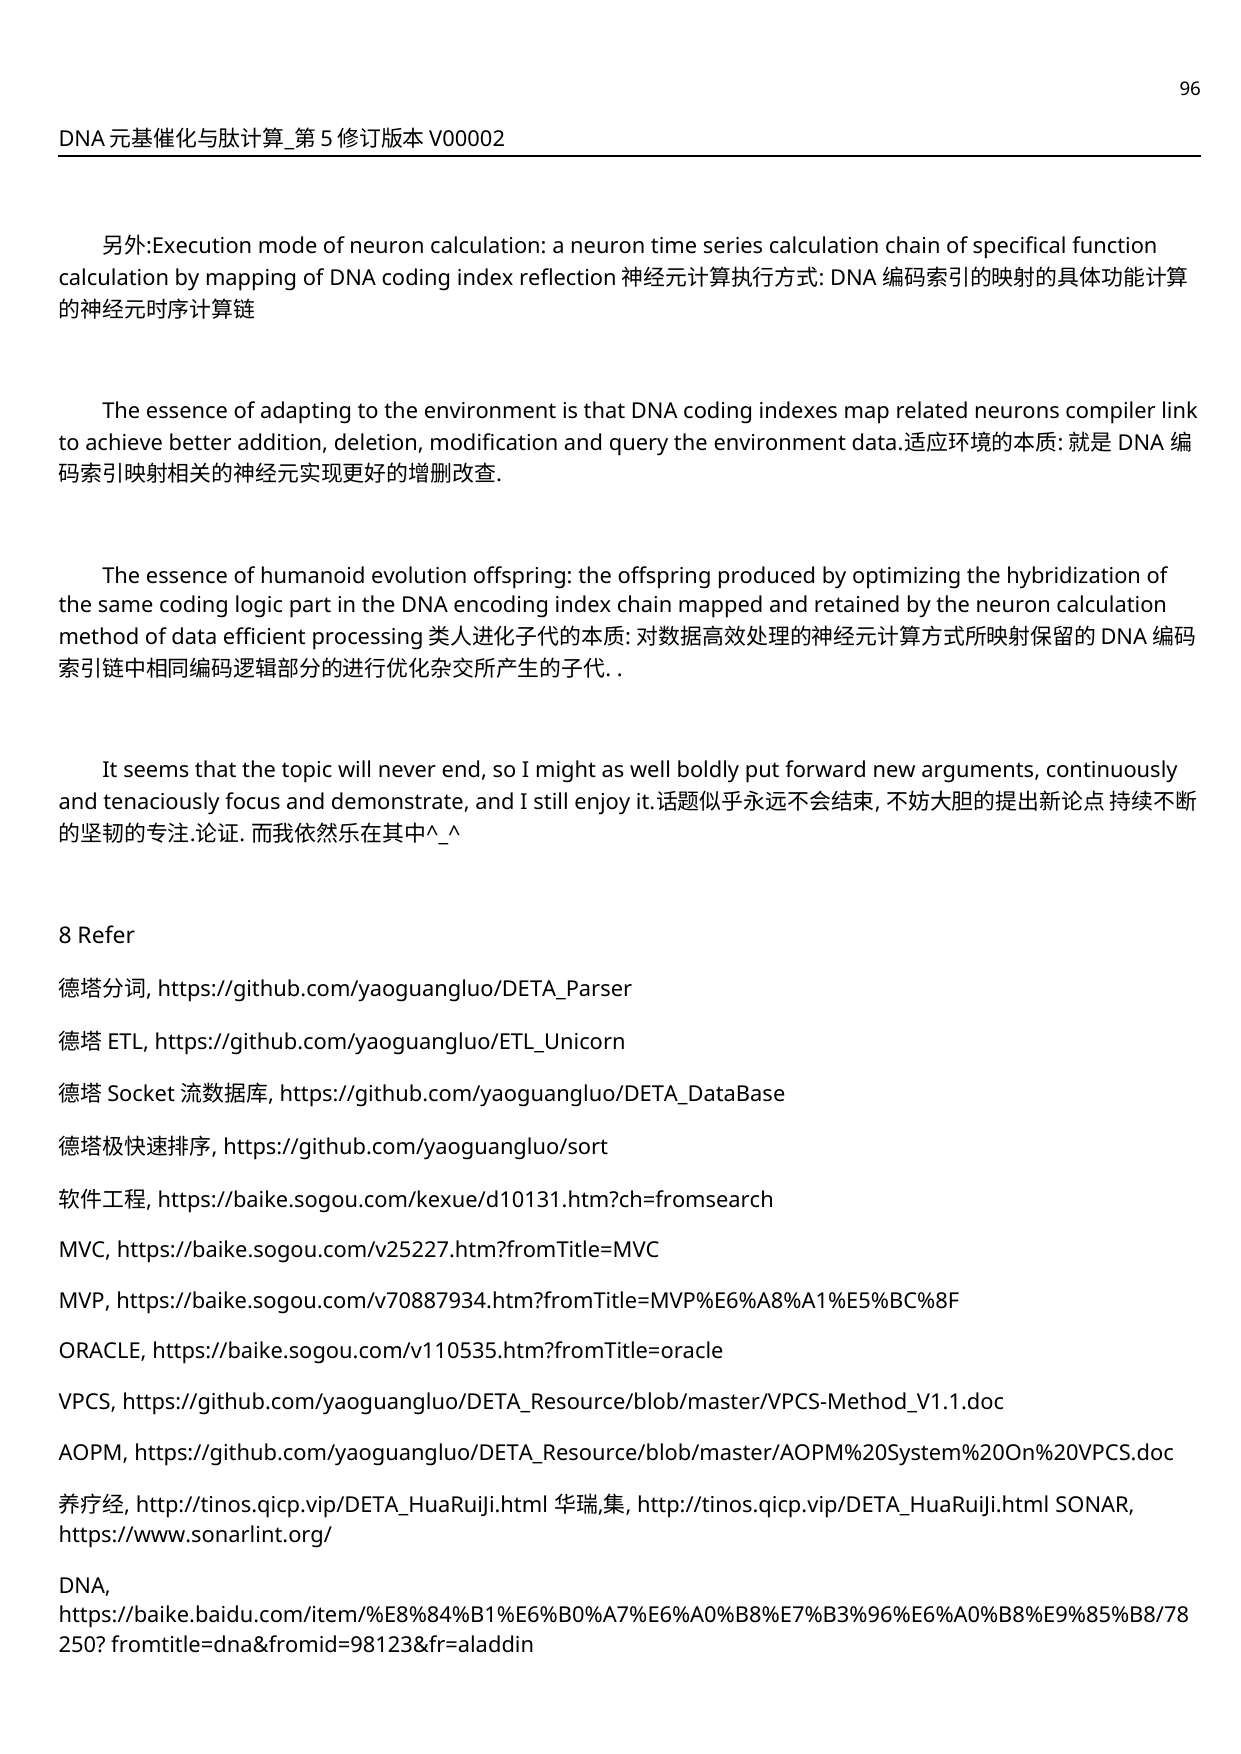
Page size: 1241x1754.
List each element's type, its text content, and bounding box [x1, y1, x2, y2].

text 另外:Execution mode of neuron calculation: a neuron time series calculation chain of specifical function calculation by mapping of DNA coding index reflection神经元计算执行方式: DNA 编码索引的映射的具体功能计算的神经元时序计算链 [58, 228, 1201, 323]
text MVC, https://baike.sogou.com/v25227.htm?fromTitle=MVC [58, 1234, 1201, 1264]
text 养疗经, http://tinos.qicp.vip/DETA_HuaRuiJi.html 华瑞,集, http://tinos.qicp.vip/DETA_HuaRuiJi.html SONAR, https://www.sonarlint.org/ [58, 1487, 1201, 1549]
text 德塔极快速排序, https://github.com/yaoguangluo/sort [58, 1129, 1201, 1161]
text AOPM, https://github.com/yaoguangluo/DETA_Resource/blob/master/AOPM%20System%20On%20VPCS.doc [58, 1437, 1201, 1466]
text MVP, https://baike.sogou.com/v70887934.htm?fromTitle=MVP%E6%A8%A1%E5%BC%8F [58, 1285, 1201, 1314]
text It seems that the topic will never end, so I might as well boldly put forward new arguments, continuously and tenaciously focus and demonstrate, and I still enjoy it.话题似乎永远不会结束, 不妨大胆的提出新论点 持续不断的坚韧的专注.论证. 而我依然乐在其中^_^ [58, 754, 1201, 848]
text 德塔分词, https://github.com/yaoguangluo/DETA_Parser [58, 971, 1201, 1003]
text 软件工程, https://baike.sogou.com/kexue/d10131.htm?ch=fromsearch [58, 1182, 1201, 1213]
text VPCS, https://github.com/yaoguangluo/DETA_Resource/blob/master/VPCS-Method_V1.1.doc [58, 1386, 1201, 1416]
text ORACLE, https://baike.sogou.com/v110535.htm?fromTitle=oracle [58, 1335, 1201, 1365]
text 德塔 ETL, https://github.com/yaoguangluo/ETL_Unicorn [58, 1024, 1201, 1056]
text The essence of adapting to the environment is that DNA coding indexes map related neurons compiler link to achieve better addition, deletion, modification and query the environment data.适应环境的本质: 就是 DNA 编码索引映射相关的神经元实现更好的增删改查. [58, 395, 1201, 488]
text 8 Refer [58, 919, 1201, 950]
text The essence of humanoid evolution offspring: the offspring produced by optimizing the hybridization of the same coding logic part in the DNA encoding index chain mapped and retained by the neuron calculation method of data efficient processing类人进化子代的本质: 对数据高效处理的神经元计算方式所映射保留的DNA 编码索引链中相同编码逻辑部分的进行优化杂交所产生的子代. . [58, 560, 1201, 683]
text 德塔 Socket 流数据库, https://github.com/yaoguangluo/DETA_DataBase [58, 1076, 1201, 1108]
text DNA, https://baike.baidu.com/item/%E8%84%B1%E6%B0%A7%E6%A0%B8%E7%B3%96%E6%A0%B8%E9%85%B8/78250? fromtitle=dna&fromid=98123&fr=aladdin [58, 1570, 1201, 1659]
